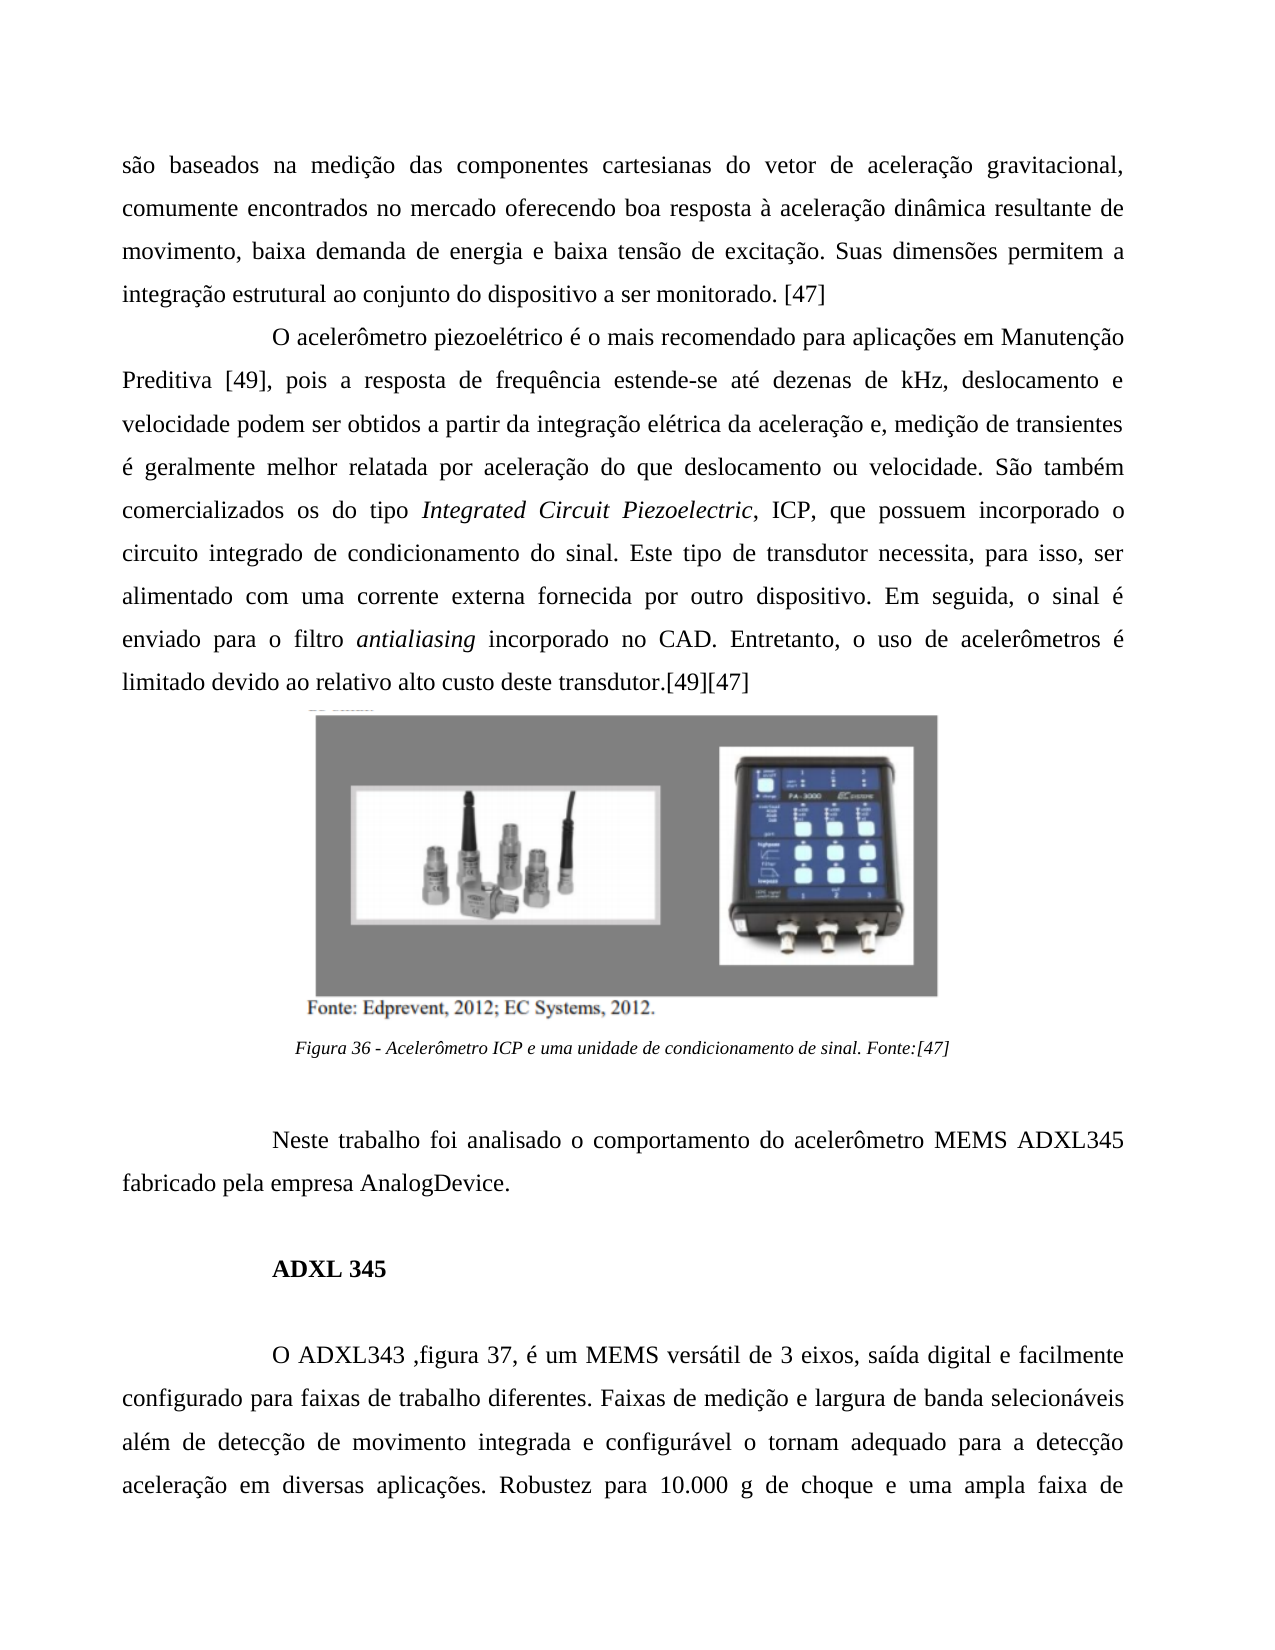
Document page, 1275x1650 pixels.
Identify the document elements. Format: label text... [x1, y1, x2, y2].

text ADXL 345 [122, 1254, 1125, 1283]
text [122, 150, 1125, 308]
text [122, 1340, 1125, 1498]
text Neste trabalho foi analisado o comportamento do acelerômetro MEMS ADXL345 fabricado pela empresa AnalogDevice. [122, 1125, 1125, 1197]
text Figura 36 - Acelerômetro ICP e uma unidade de condicionamento de sinal. Fonte:[47] [122, 1037, 1125, 1059]
text O acelerômetro piezoelétrico é o mais recomendado para aplicações em Manutenção Preditiva [49], pois a resposta de frequência estende-se até dezenas de kHz, deslocamento e velocidade podem ser obtidos a partir da integração elétrica da aceleração e, medição de transientes é geralmente melhor relatada por aceleração do que deslocamento ou velocidade. São também comercializados os do tipo Integrated Circuit Piezoelectric, ICP, que possuem incorporado o circuito integrado de condicionamento do sinal. Este tipo de transdutor necessita, para isso, ser alimentado com uma corrente externa fornecida por outro dispositivo. Em seguida, o sinal é enviado para o filtro antialiasing incorporado no CAD. Entretanto, o uso de acelerômetros é limitado devido ao relativo alto custo deste transdutor.[49][47] [122, 322, 1125, 696]
picture [282, 710, 965, 1024]
